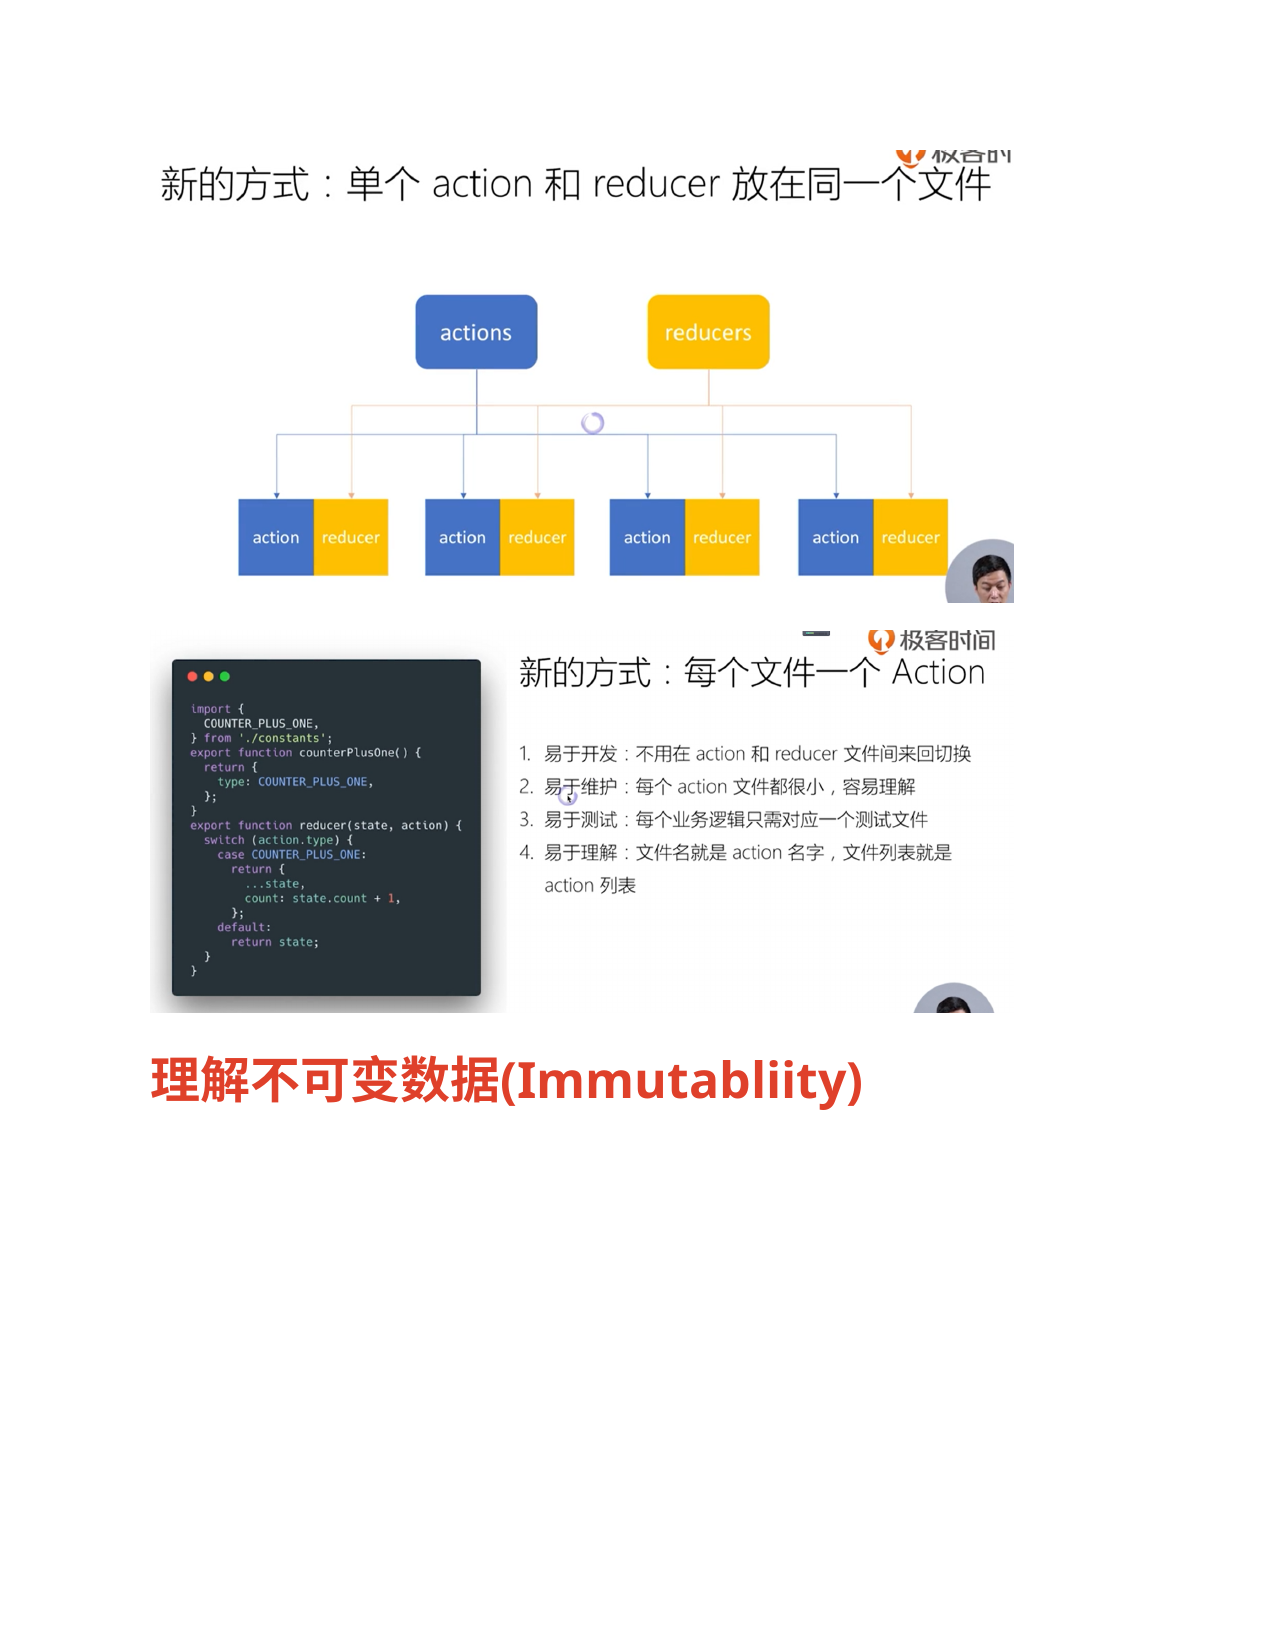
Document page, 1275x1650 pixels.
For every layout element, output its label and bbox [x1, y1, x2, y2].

picture [150, 630, 1014, 1013]
picture [150, 150, 1014, 603]
